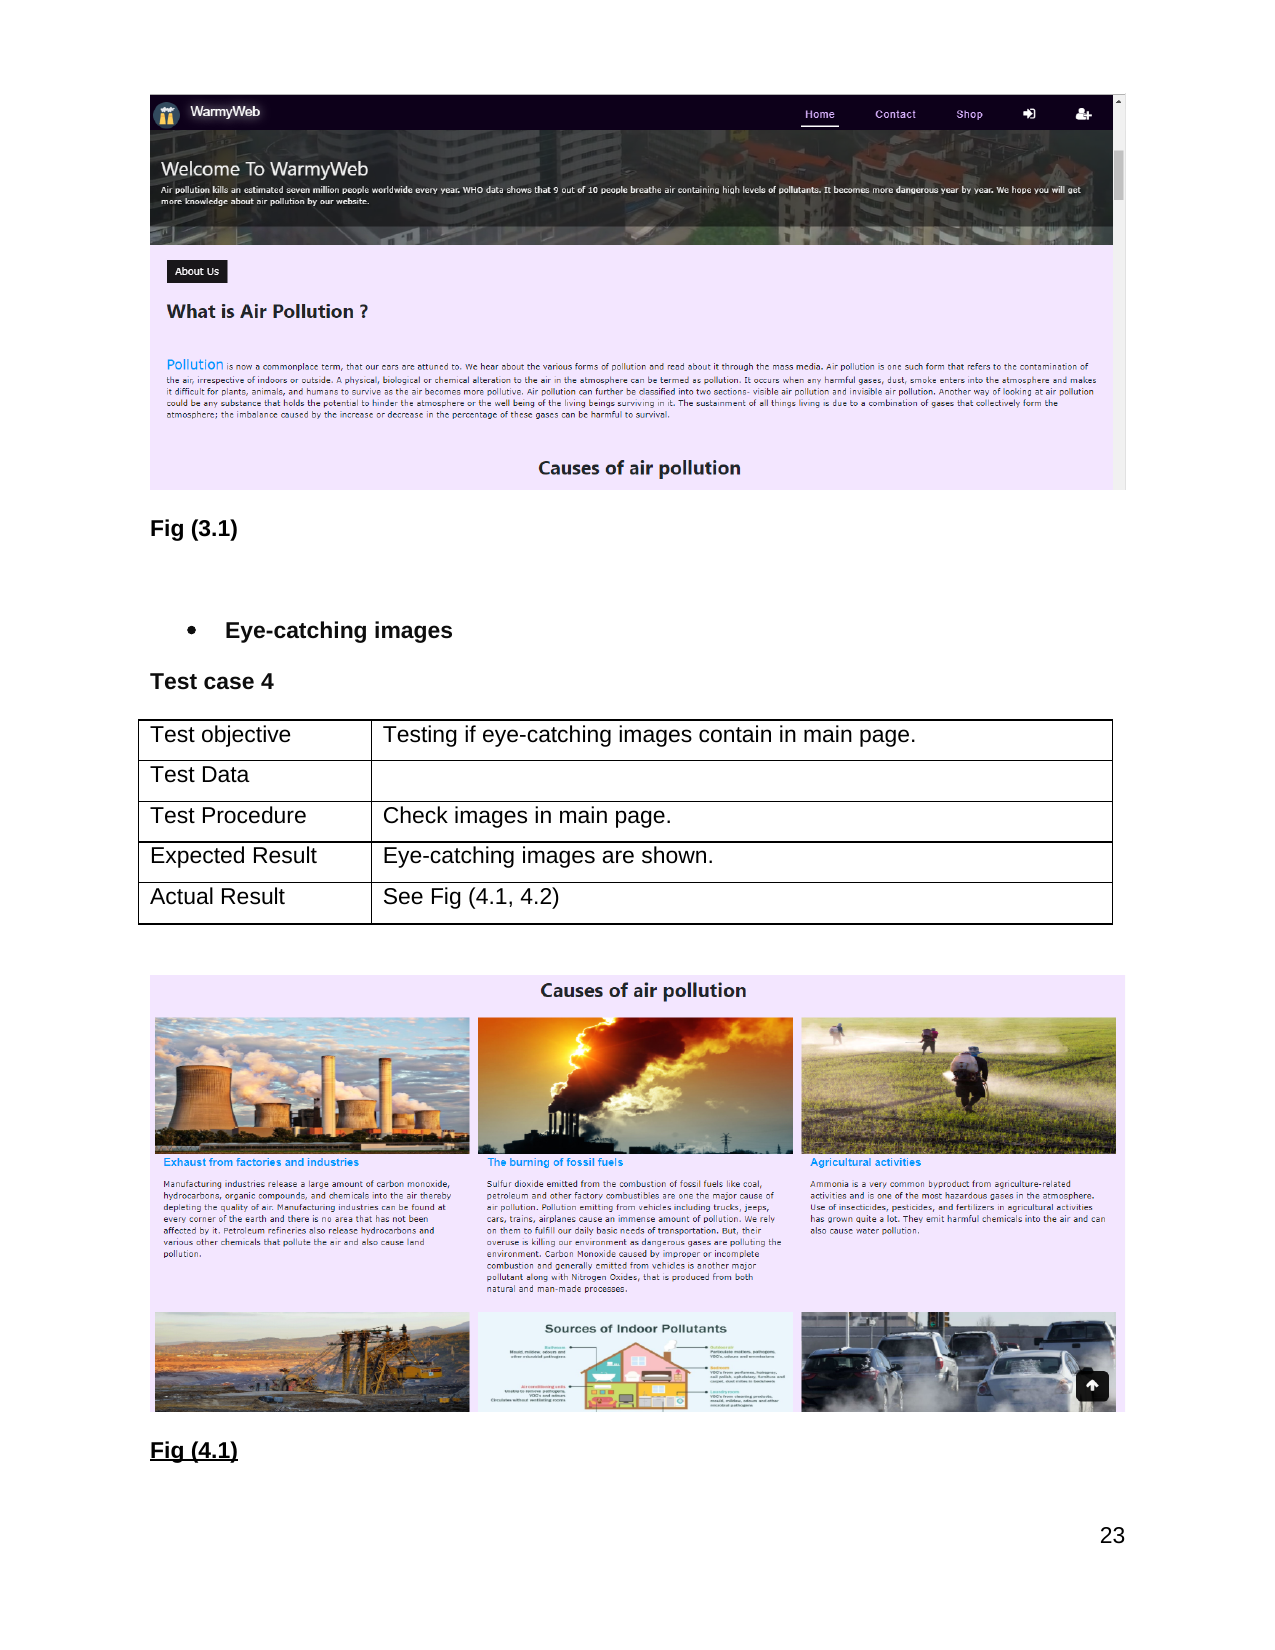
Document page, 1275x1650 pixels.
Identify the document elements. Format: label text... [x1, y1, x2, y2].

table_cell Expected Result [139, 843, 371, 882]
table_cell Check images in main page. [372, 802, 1112, 841]
list Eye-catching images [187, 617, 1125, 643]
text Fig (3.1) [150, 514, 1125, 541]
table_cell Test Procedure [139, 802, 371, 841]
table_header Test objective [139, 721, 371, 760]
text Fig (4.1) [150, 1437, 1125, 1463]
table_cell Test Data [139, 761, 371, 801]
table_cell Eye-catching images are shown. [372, 843, 1112, 882]
table_cell [372, 761, 1112, 801]
table_header Testing if eye-catching images contain in main page. [372, 721, 1112, 760]
picture [150, 975, 1125, 1412]
table_cell Actual Result [139, 883, 371, 922]
table_cell See Fig (4.1, 4.2) [372, 883, 1112, 922]
picture [150, 93, 1125, 490]
text Test case 4 [150, 668, 1125, 694]
